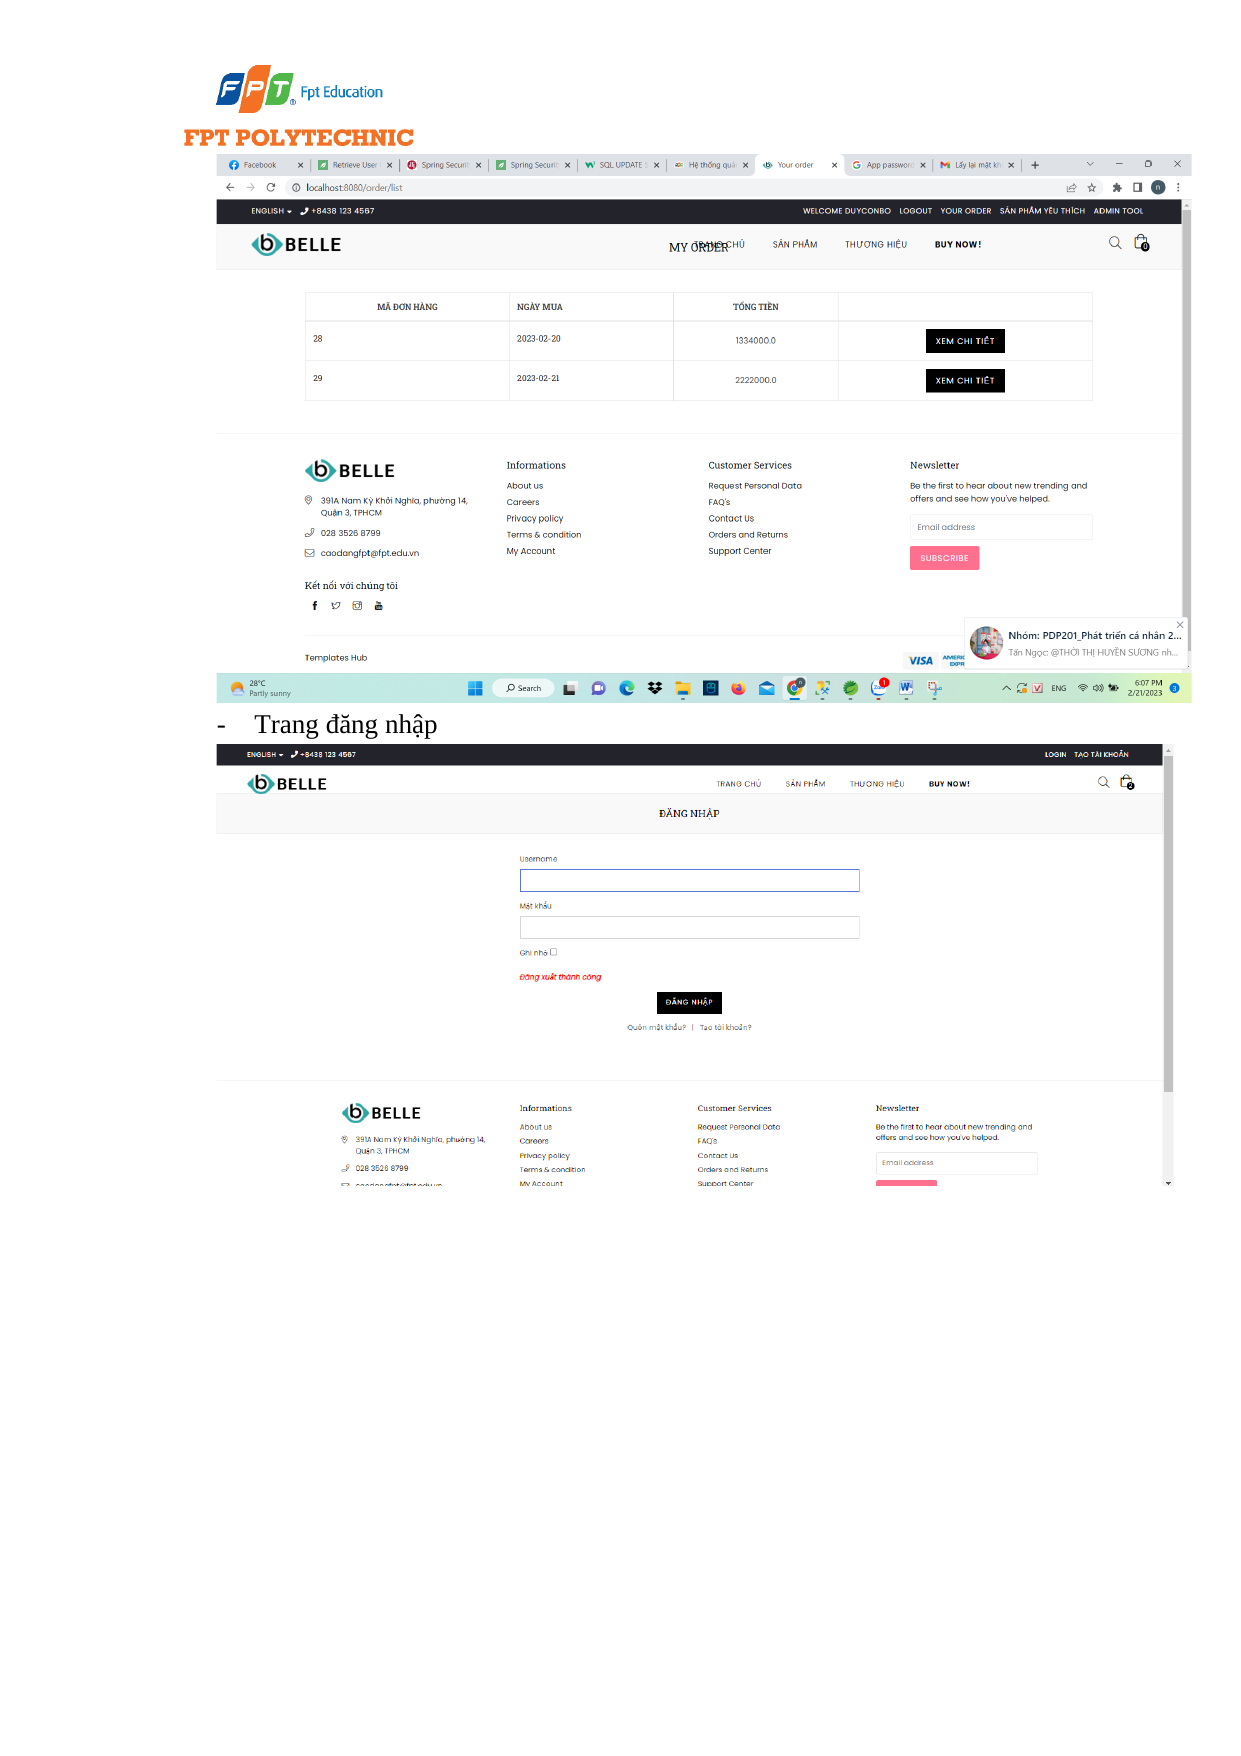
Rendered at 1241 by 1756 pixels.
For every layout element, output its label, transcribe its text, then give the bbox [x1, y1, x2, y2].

picture [184, 65, 414, 146]
list Trang đăng nhập [217, 708, 1209, 739]
picture [216, 154, 1192, 703]
picture [216, 744, 1174, 1186]
